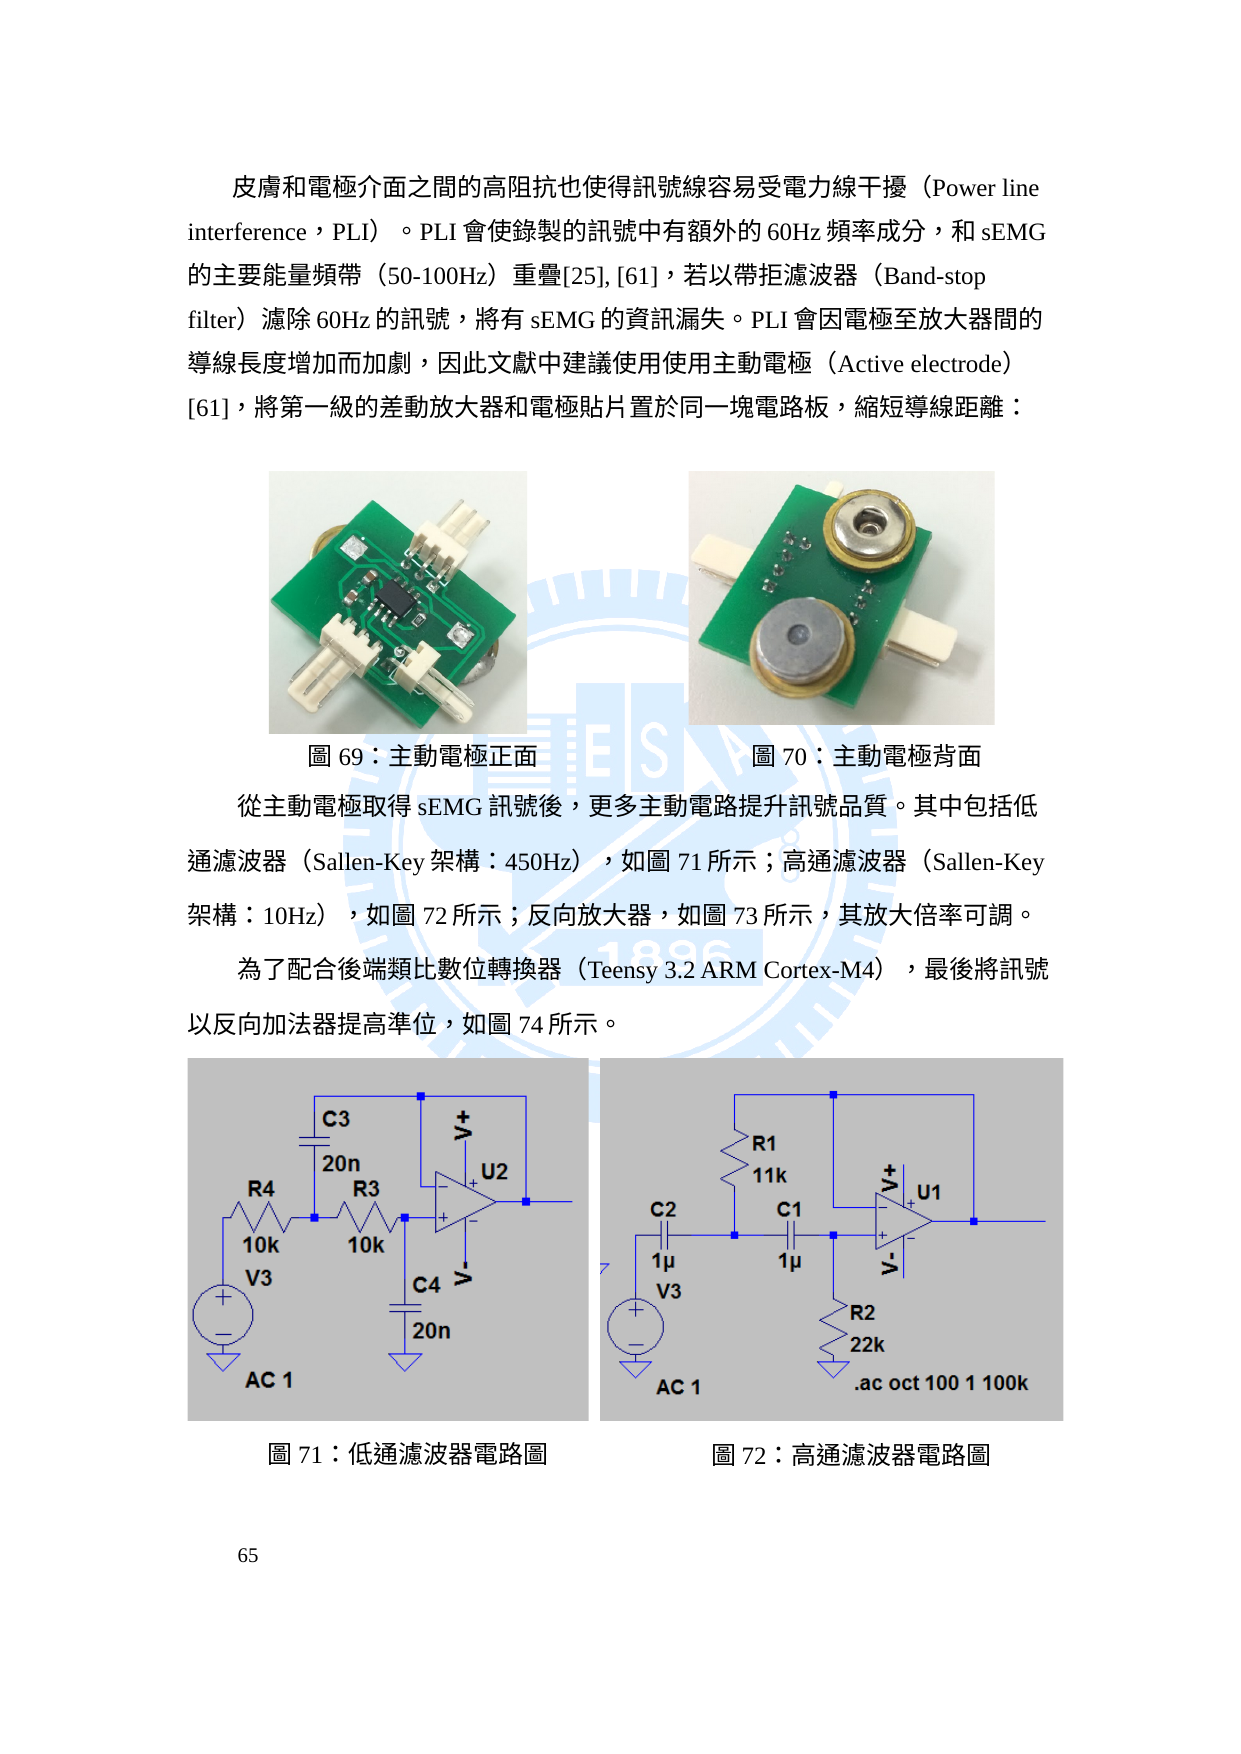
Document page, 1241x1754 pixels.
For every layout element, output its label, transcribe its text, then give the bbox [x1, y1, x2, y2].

picture [268, 471, 528, 734]
picture [600, 1058, 1064, 1421]
text 從主動電極取得sEMG訊號後，更多主動電路提升訊號品質。其中包括低通濾波器（Sallen-Key架構：450Hz），如圖 71所示；高通濾波器（Sallen-Key架構：10Hz），如圖 72所示；反向放大器，如圖 73所示，其放大倍率可調。 [187, 787, 1053, 932]
table_header 圖 69：主動電極正面 [176, 472, 620, 787]
picture [187, 1058, 589, 1421]
text 為了配合後端類比數位轉換器（Teensy 3.2 ARM Cortex-M4），最後將訊號以反向加法器提高準位，如圖 74所示。 [187, 950, 1053, 1040]
text 皮膚和電極介面之間的高阻抗也使得訊號線容易受電力線干擾（Power line interference，PLI）。PLI會使錄製的訊號中有額外的60Hz頻率成分，和sEMG的主要能量頻帶（50-100Hz）重疊[25], [61]，若以帶拒濾波器（Band-stop filter）濾除60Hz的訊號，將有sEMG的資訊漏失。PLI會因電極至放大器間的導線長度增加而加劇，因此文獻中建議使用使用主動電極（Active electrode）[61]，將第一級的差動放大器和電極貼片置於同一塊電路板，縮短導線距離： [187, 163, 1053, 428]
picture [688, 471, 995, 725]
table_header 圖 72：高通濾波器電路圖 [589, 1059, 1063, 1486]
table_header 圖 71：低通濾波器電路圖 [176, 1059, 589, 1486]
table_header 圖 70：主動電極背面 [620, 472, 1063, 787]
